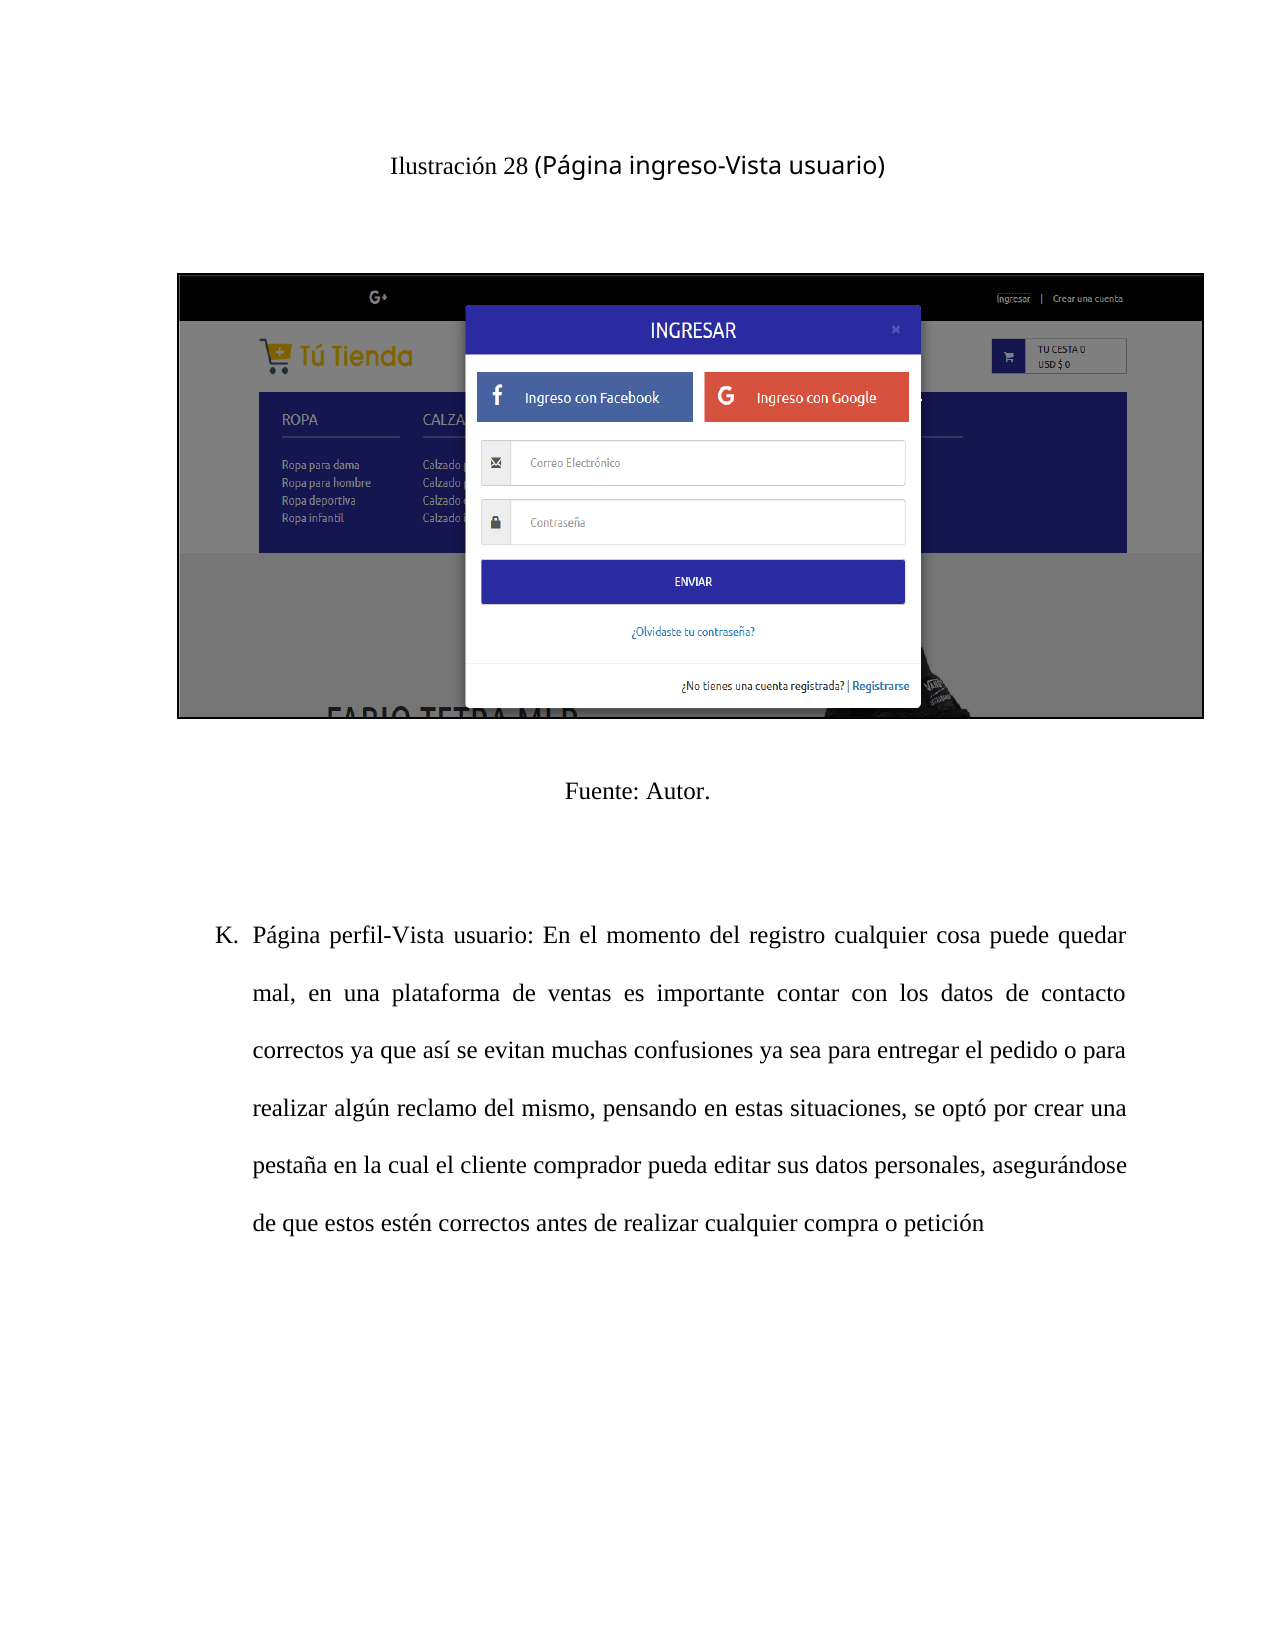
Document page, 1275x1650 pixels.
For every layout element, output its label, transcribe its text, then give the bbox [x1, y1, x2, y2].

list Página perfil-Vista usuario: En el momento del registro cualquier cosa puede quedar mal, en una plataforma de ventas es importante contar con los datos de contacto correctos ya que así se evitan muchas confusiones ya sea para entregar el pedido o para realizar algún reclamo del mismo, pensando en estas situaciones, se optó por crear una pestaña en la cual el cliente comprador pueda editar sus datos personales, asegurándose de que estos estén correctos antes de realizar cualquier compra o petición [215, 920, 1127, 1236]
text Ilustración 28 (Página ingreso-Vista usuario) [148, 148, 1127, 182]
text Fuente: Autor. [148, 776, 1127, 805]
picture [179, 275, 1202, 717]
